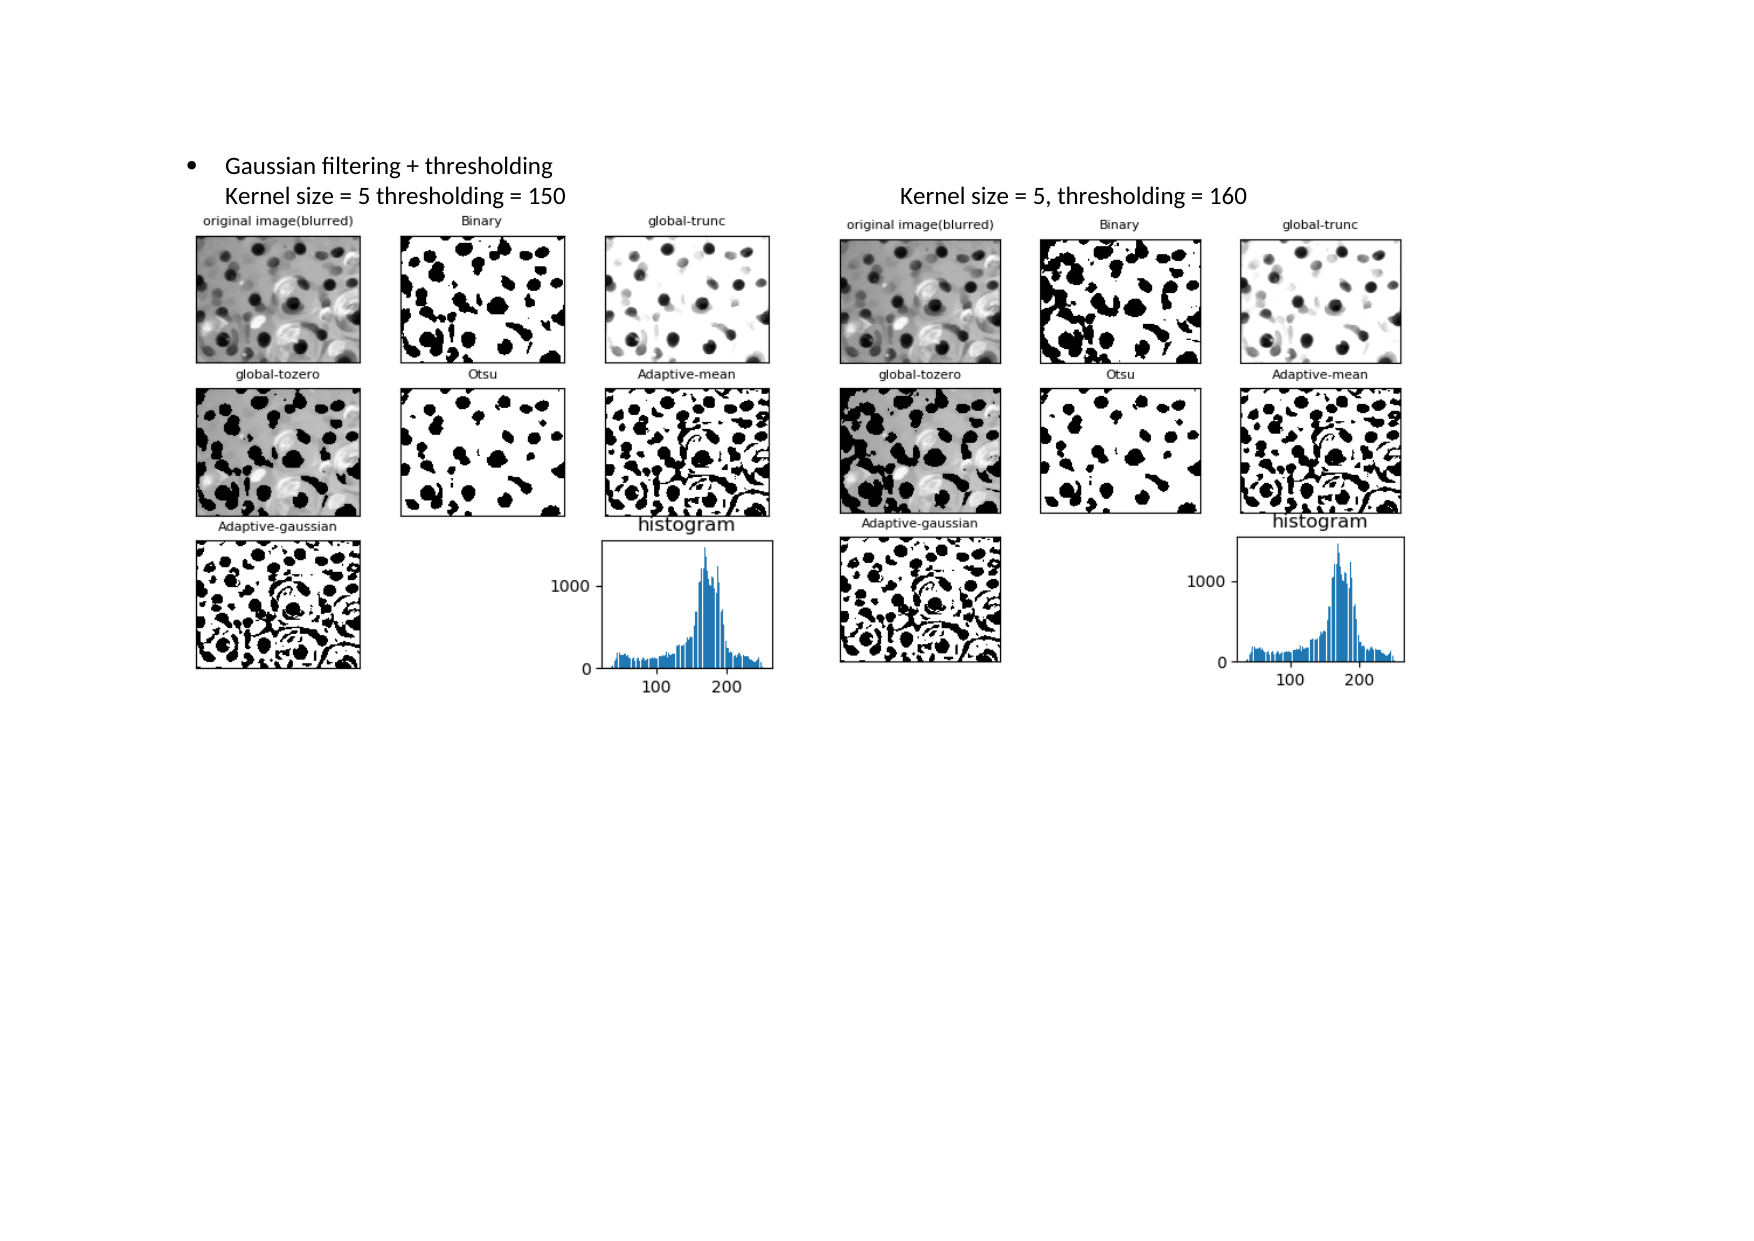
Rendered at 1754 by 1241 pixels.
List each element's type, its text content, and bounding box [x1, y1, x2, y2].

list Gaussian filtering + thresholding [187, 150, 1604, 181]
list Kernel size = 5 thresholding = 150 Kernel size = 5, thresholding = 160 [225, 181, 1604, 211]
picture [150, 211, 1419, 696]
